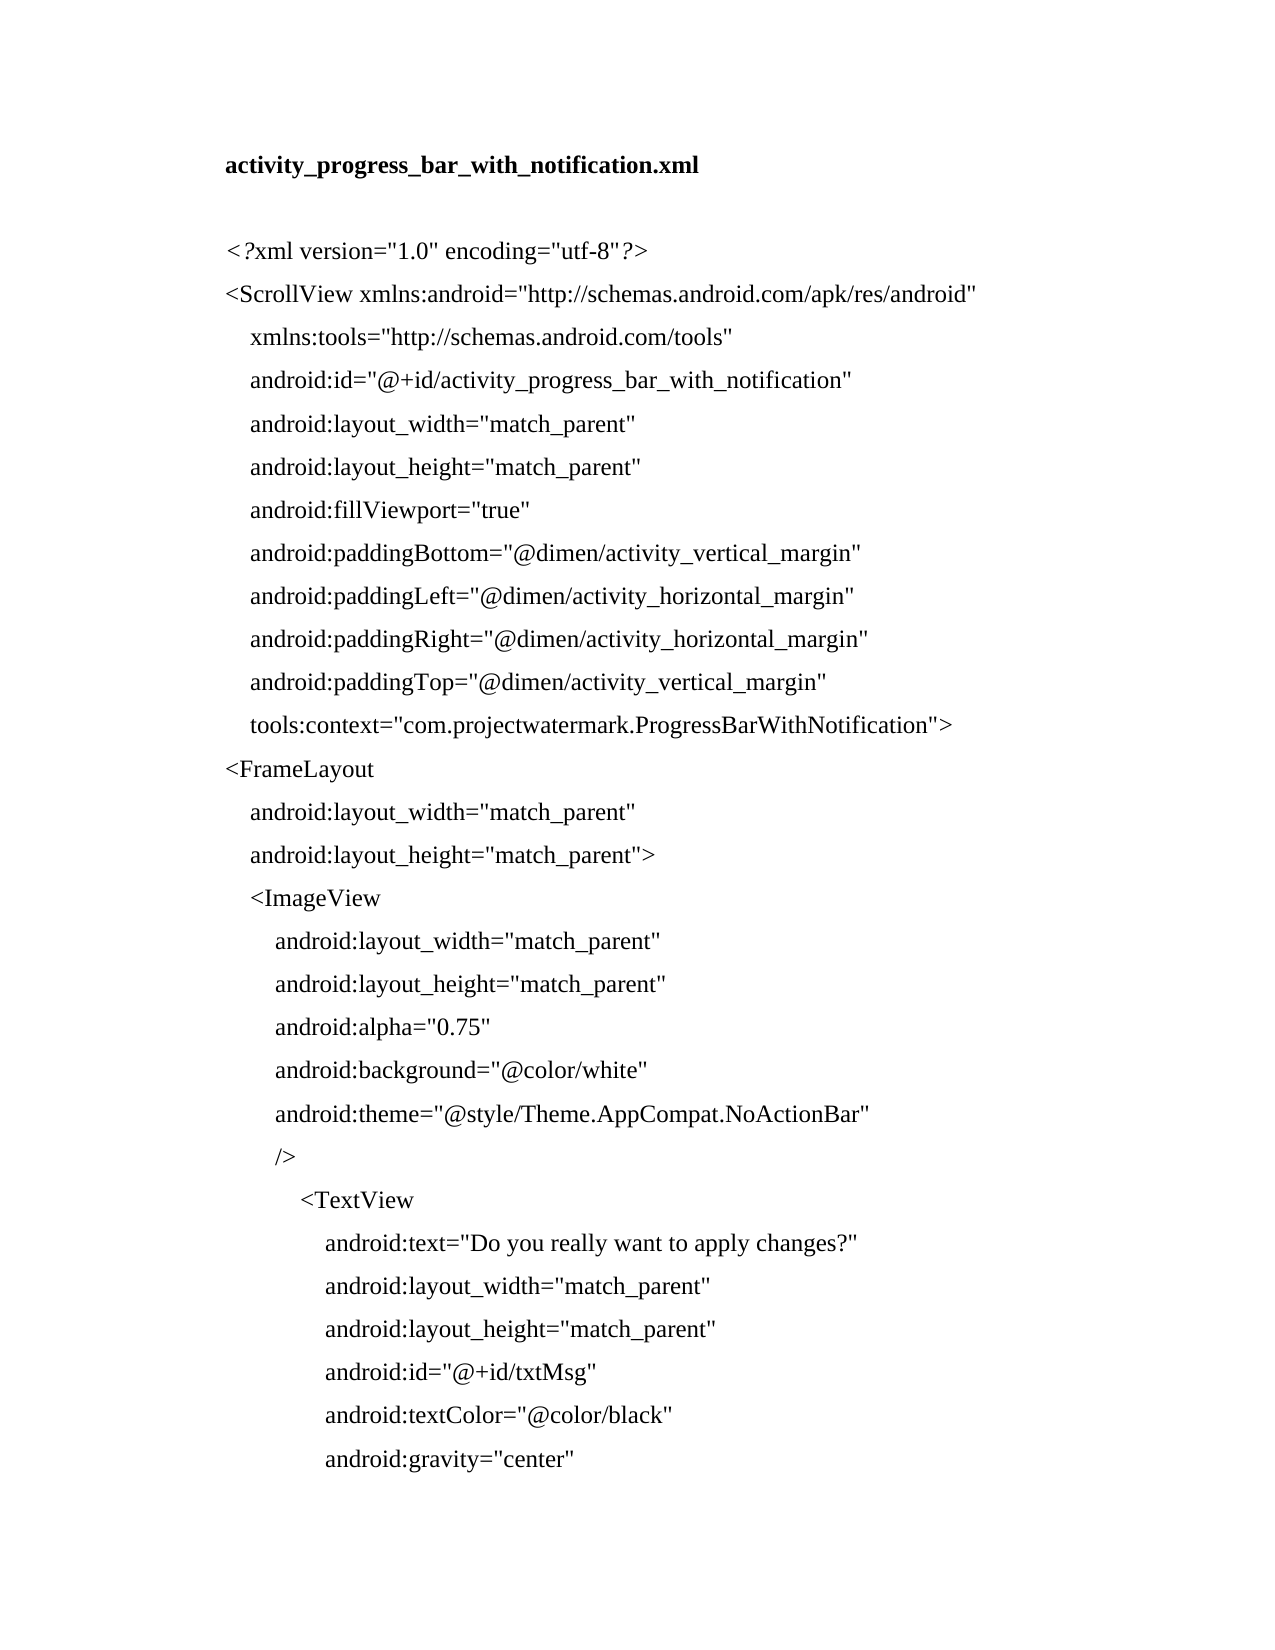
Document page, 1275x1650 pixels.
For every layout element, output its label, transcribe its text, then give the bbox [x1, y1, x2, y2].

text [225, 236, 1125, 1472]
text activity_progress_bar_with_notification.xml [225, 150, 1125, 179]
